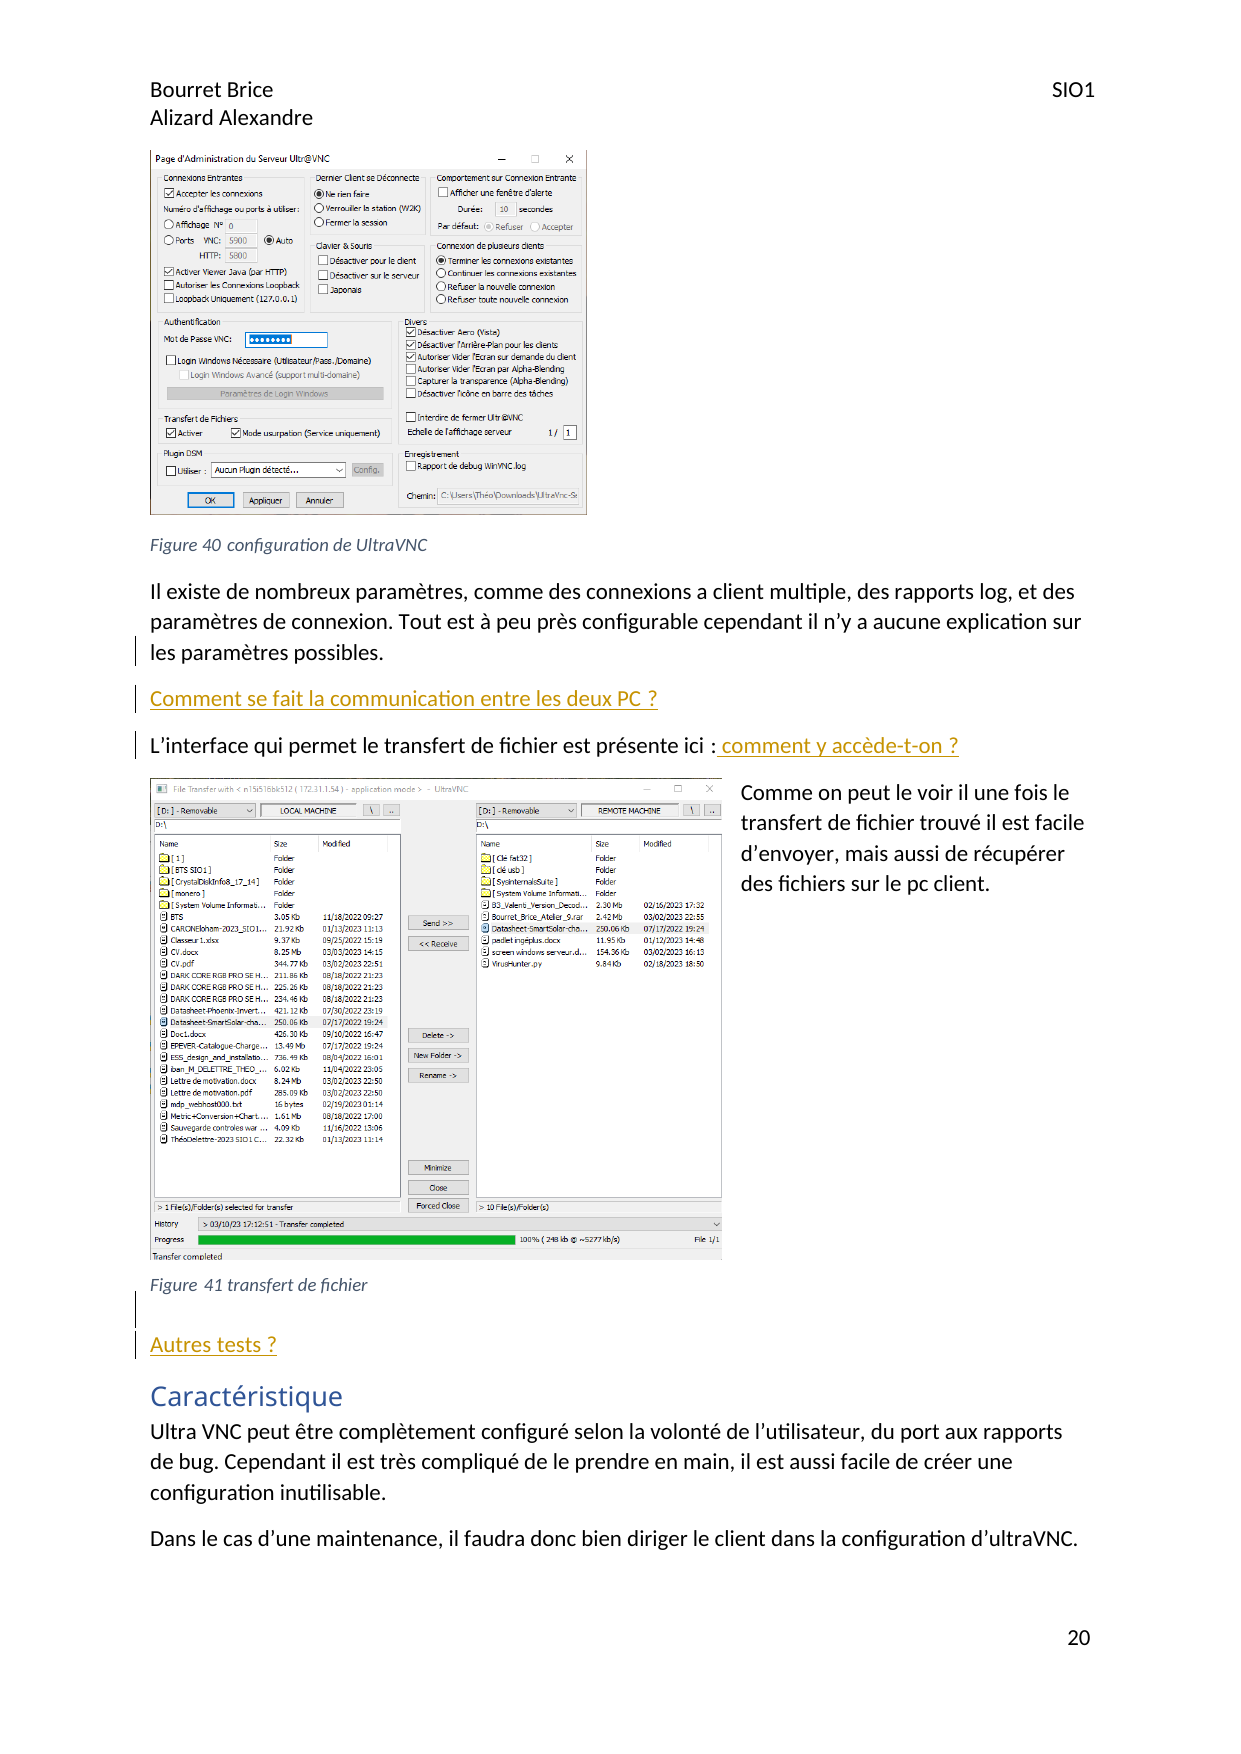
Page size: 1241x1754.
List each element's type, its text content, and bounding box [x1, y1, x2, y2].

text Comme on peut le voir il une fois le transfert de fichier trouvé il est facile d’envoyer, mais aussi de récupérer des fichiers sur le pc client. [722, 778, 1090, 897]
picture [150, 778, 722, 1260]
text L’interface qui permet le transfert de fichier est présente ici : [150, 731, 1090, 759]
picture [150, 150, 587, 515]
text Il existe de nombreux paramètres, comme des connexions a client multiple, des rapports log, et des paramètres de connexion. Tout est à peu près configurable cependant il n’y a aucune explication sur les paramètres possibles. [150, 577, 1090, 666]
text Ultra VNC peut être complètement configuré selon la volonté de l’utilisateur, du port aux rapports de bug. Cependant il est très compliqué de le prendre en main, il est aussi facile de créer une configuration inutilisable. [150, 1417, 1090, 1506]
subtitle Caractéristique [150, 1377, 1090, 1414]
text Dans le cas d’une maintenance, il faudra donc bien diriger le client dans la configuration d’ultraVNC. [150, 1524, 1090, 1553]
